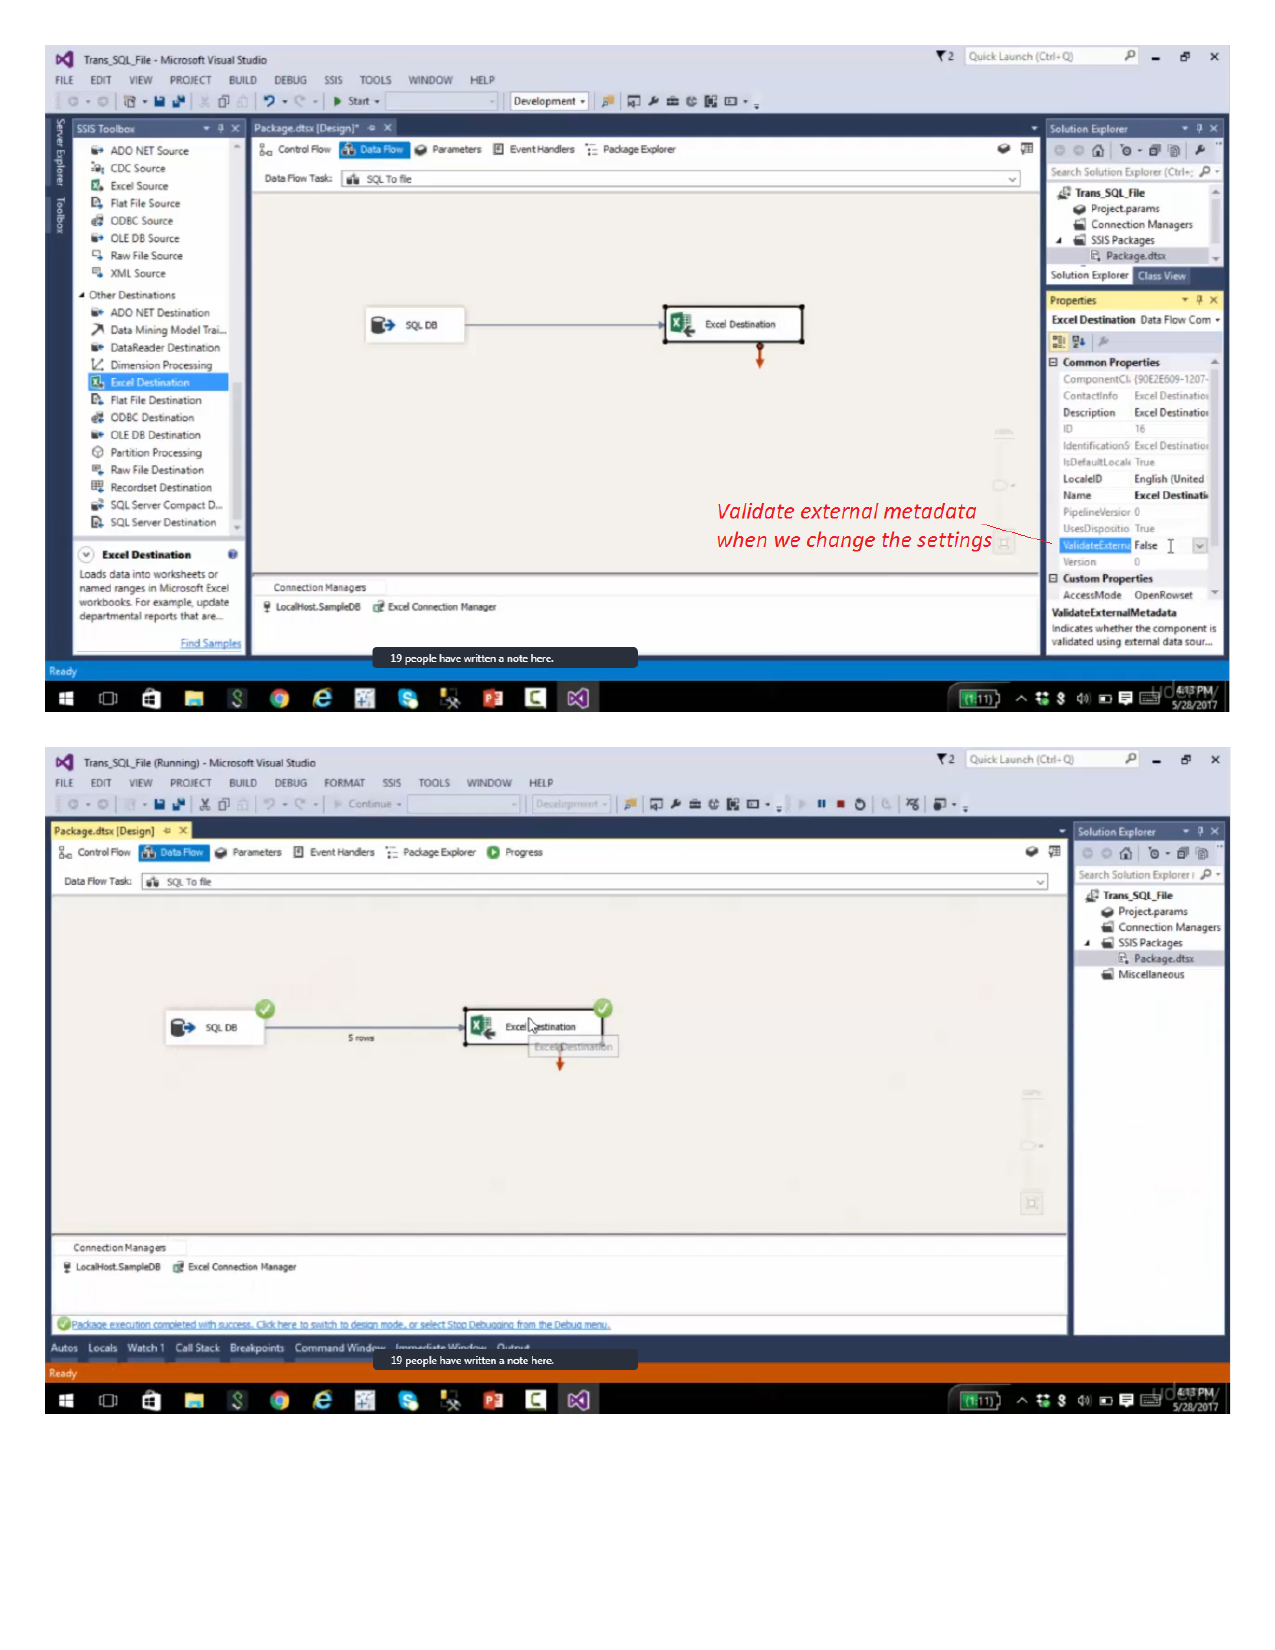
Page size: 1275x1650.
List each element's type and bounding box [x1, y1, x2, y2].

picture [45, 747, 1230, 1414]
picture [45, 45, 1230, 712]
